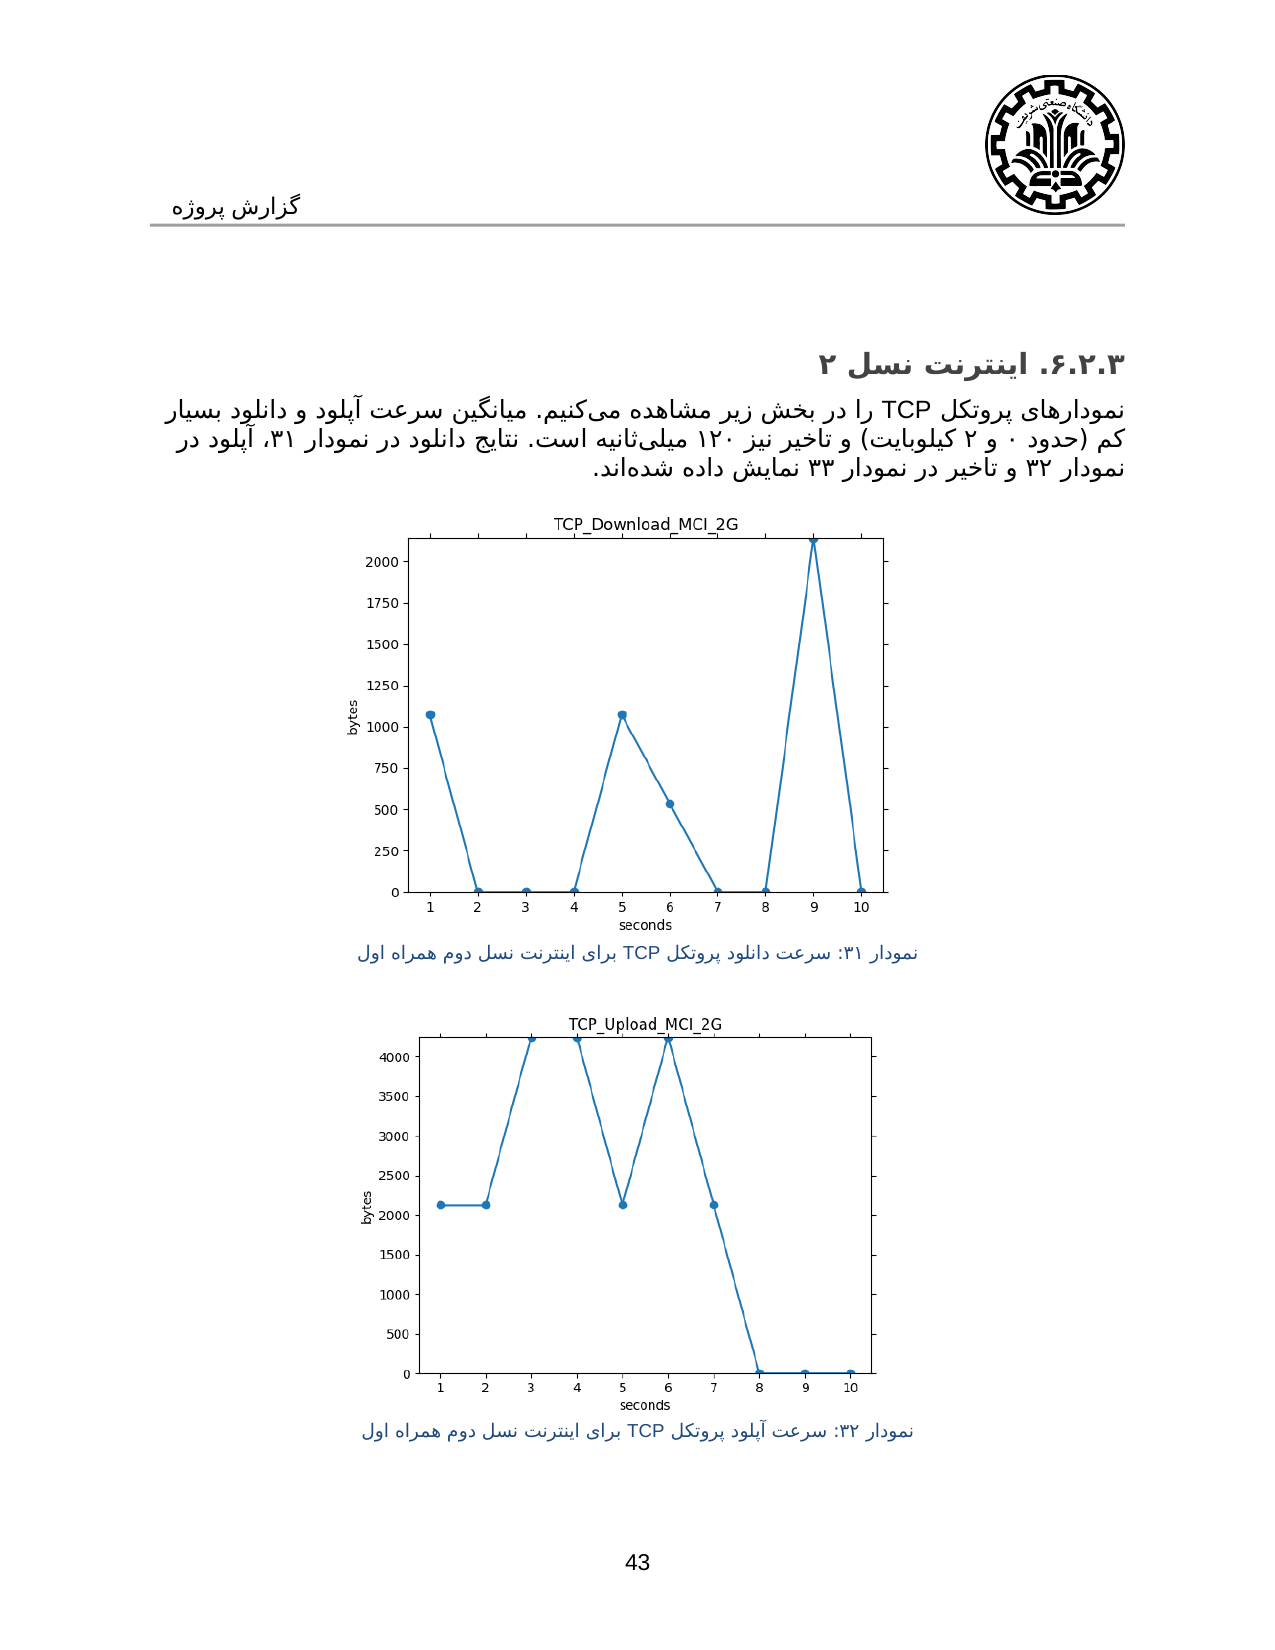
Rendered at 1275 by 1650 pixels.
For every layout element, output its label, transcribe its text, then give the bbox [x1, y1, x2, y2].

text نمودار ۳۱: سرعت دانلود پروتکل TCP برای اینترنت نسل دوم همراه اول [150, 942, 1125, 964]
subtitle ۶.۲.۳. اینترنت نسل ۲ [150, 347, 1125, 381]
text نمودارهای پروتکل TCP را در بخش زیر مشاهده می‌کنیم. میانگین سرعت آپلود و دانلود بسیار کم (حدود ۰ و ۲ کیلوبایت) و تاخیر نیز ۱۲۰ میلی‌ثانیه است. نتایج دانلود در نمودار ۳۱، آپلود در نمودار ۳۲ و تاخیر در نمودار ۳۳ نمایش داده شده‌اند. [150, 395, 1125, 482]
text نمودار ۳۲: سرعت آپلود پروتکل TCP برای اینترنت نسل دوم همراه اول [150, 1420, 1125, 1442]
picture [985, 75, 1125, 215]
picture [346, 984, 928, 1421]
picture [331, 482, 944, 942]
